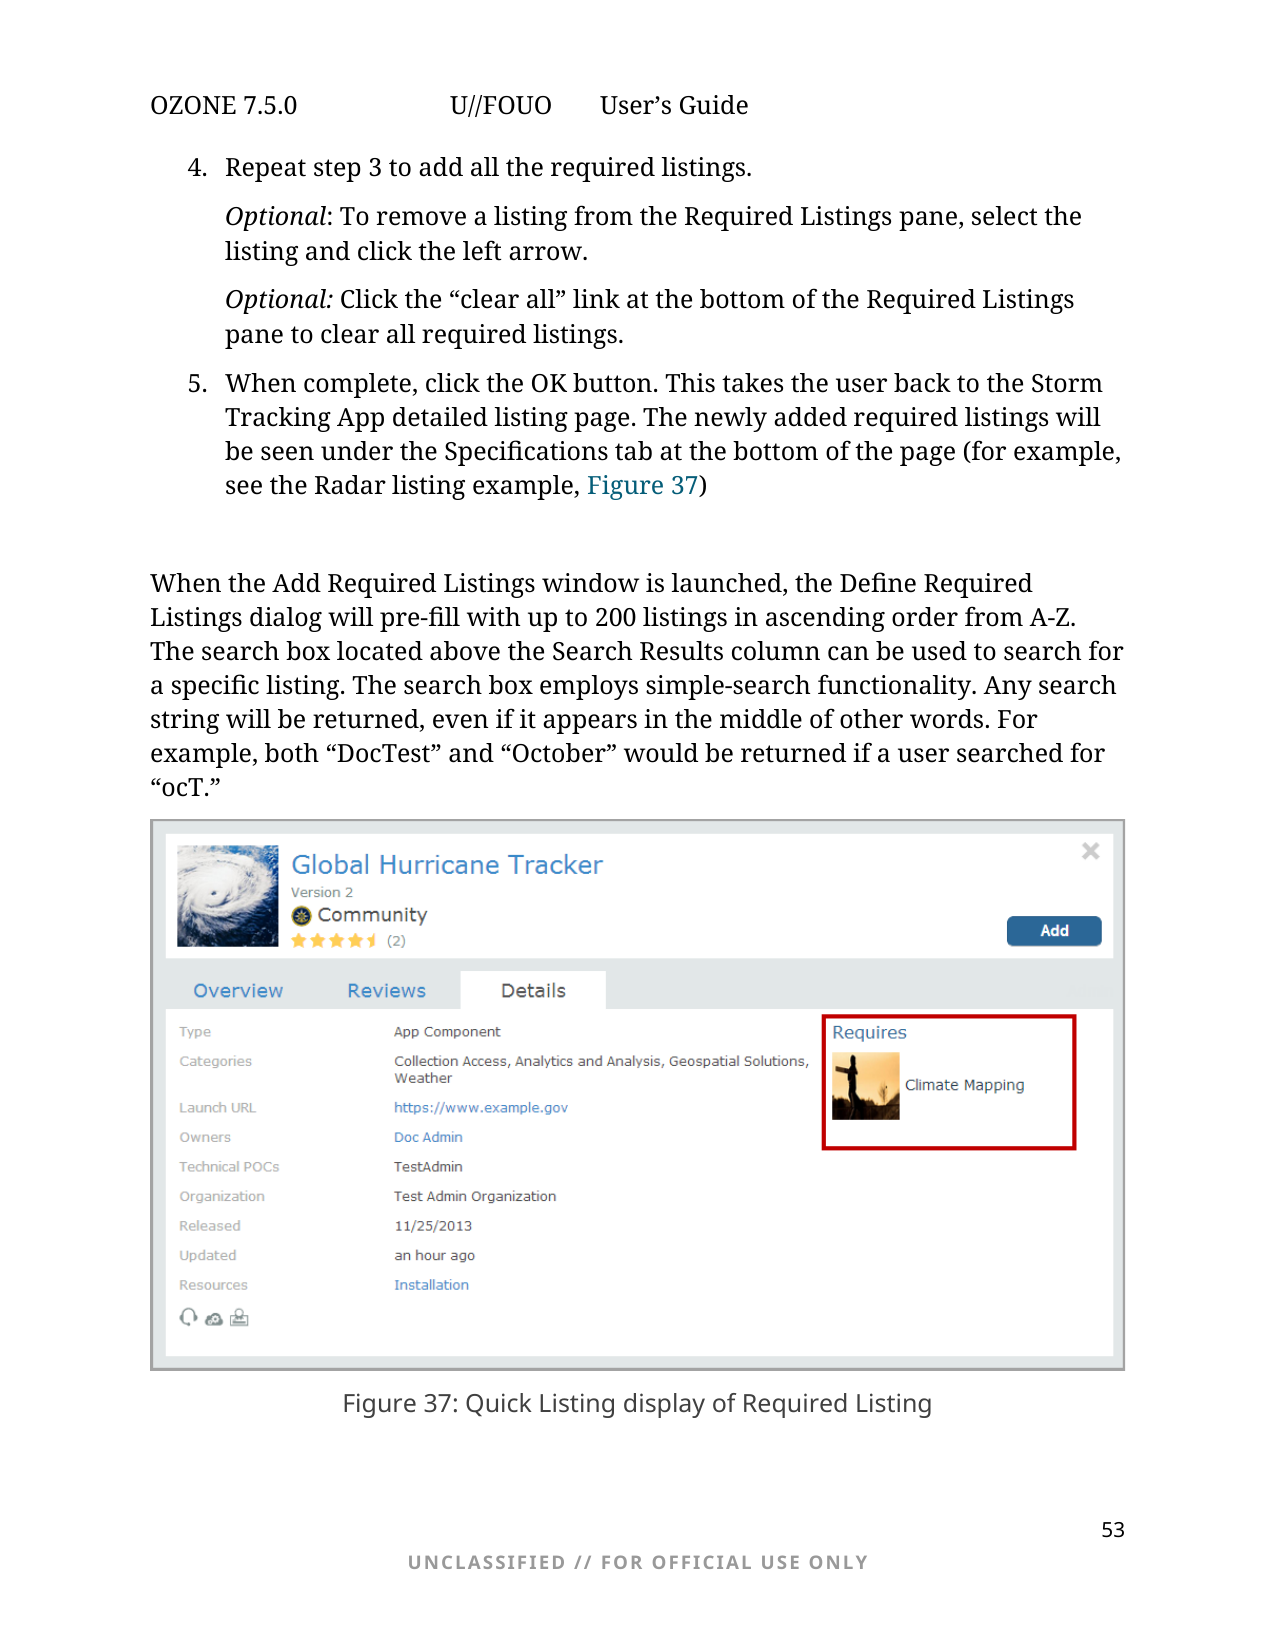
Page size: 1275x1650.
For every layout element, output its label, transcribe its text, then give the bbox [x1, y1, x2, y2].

text When the Add Required Listings window is launched, the Define Required Listings dialog will pre-fill with up to 200 listings in ascending order from A-Z. The search box located above the Search Results column can be used to search for a specific listing. The search box employs simple-search functionality. Any search string will be returned, even if it appears in the middle of other words. For example, both “DocTest” and “October” would be returned if a user searched for “ocT.” [150, 566, 1125, 804]
list Repeat step 3 to add all the required listings. [187, 150, 1125, 184]
text Optional: Click the “clear all” link at the bottom of the Required Listings pane to clear all required listings. [225, 282, 1125, 350]
list When complete, click the OK button. This takes the user back to the Storm Tracking App detailed listing page. The newly added required listings will be seen under the Specifications tab at the bottom of the page (for example, see the Radar listing example, Figure 37) [187, 365, 1125, 502]
text Optional: To remove a listing from the Required Listings pane, select the listing and click the left arrow. [225, 199, 1125, 267]
picture [150, 819, 1125, 1371]
